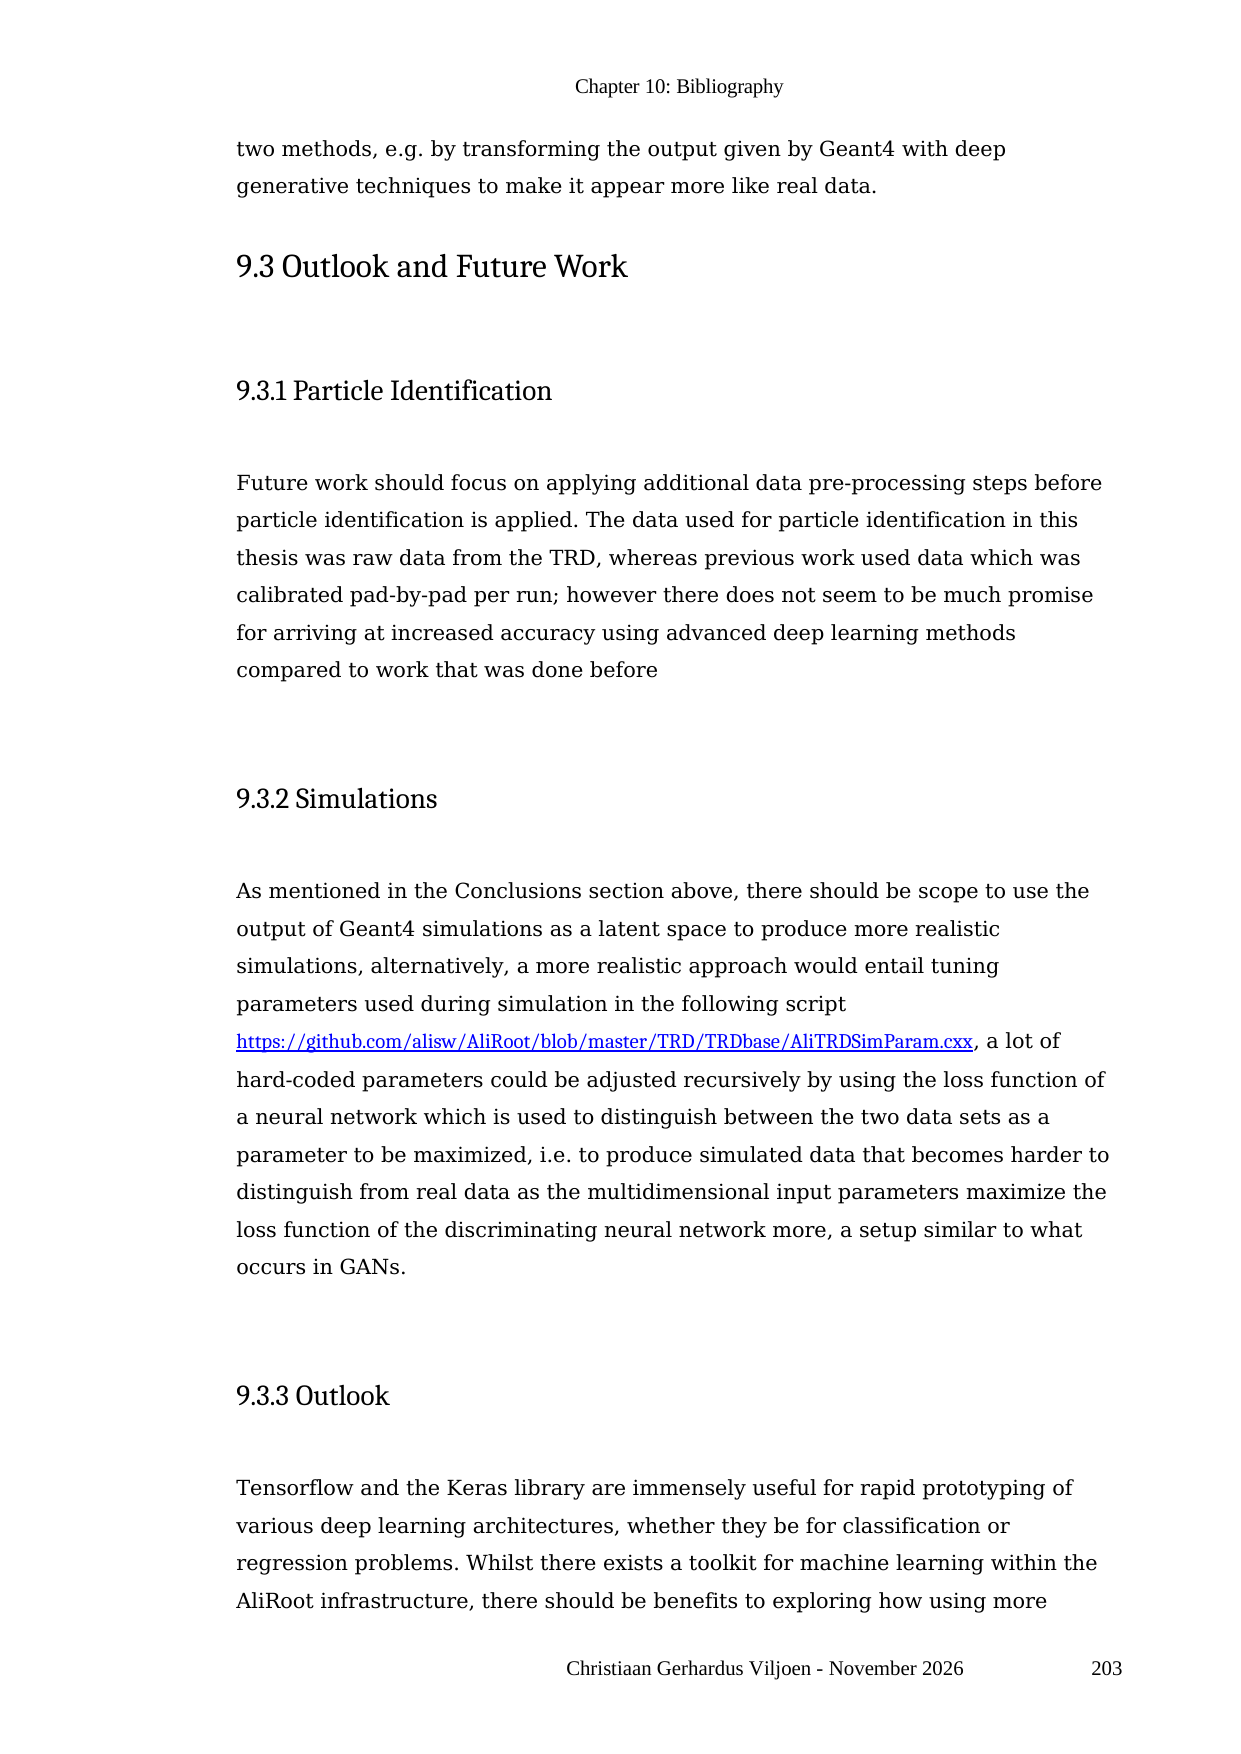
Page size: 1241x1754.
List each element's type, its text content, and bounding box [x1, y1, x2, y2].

text Future work should focus on applying additional data pre-processing steps before particle identification is applied. The data used for particle identification in this thesis was raw data from the TRD, whereas previous work used data which was calibrated pad-by-pad per run; however there does not seem to be much promise for arriving at increased accuracy using advanced deep learning methods compared to work that was done before [236, 470, 1122, 682]
subtitle Outlook [236, 1379, 1122, 1413]
subtitle Simulations [236, 782, 1122, 816]
subtitle Particle Identification [236, 374, 1122, 407]
text As mentioned in the Conclusions section above, there should be scope to use the output of Geant4 simulations as a latent space to produce more realistic simulations, alternatively, a more realistic approach would entail tuning parameters used during simulation in the following script https://github.com/alisw/AliRoot/blob/master/TRD/TRDbase/AliTRDSimParam.cxx, a lot of hard-coded parameters could be adjusted recursively by using the loss function of a neural network which is used to distinguish between the two data sets as a parameter to be maximized, i.e. to produce simulated data that becomes harder to distinguish from real data as the multidimensional input parameters maximize the loss function of the discriminating neural network more, a setup similar to what occurs in GANs. [236, 878, 1122, 1279]
subtitle Outlook and Future Work [236, 248, 1122, 286]
